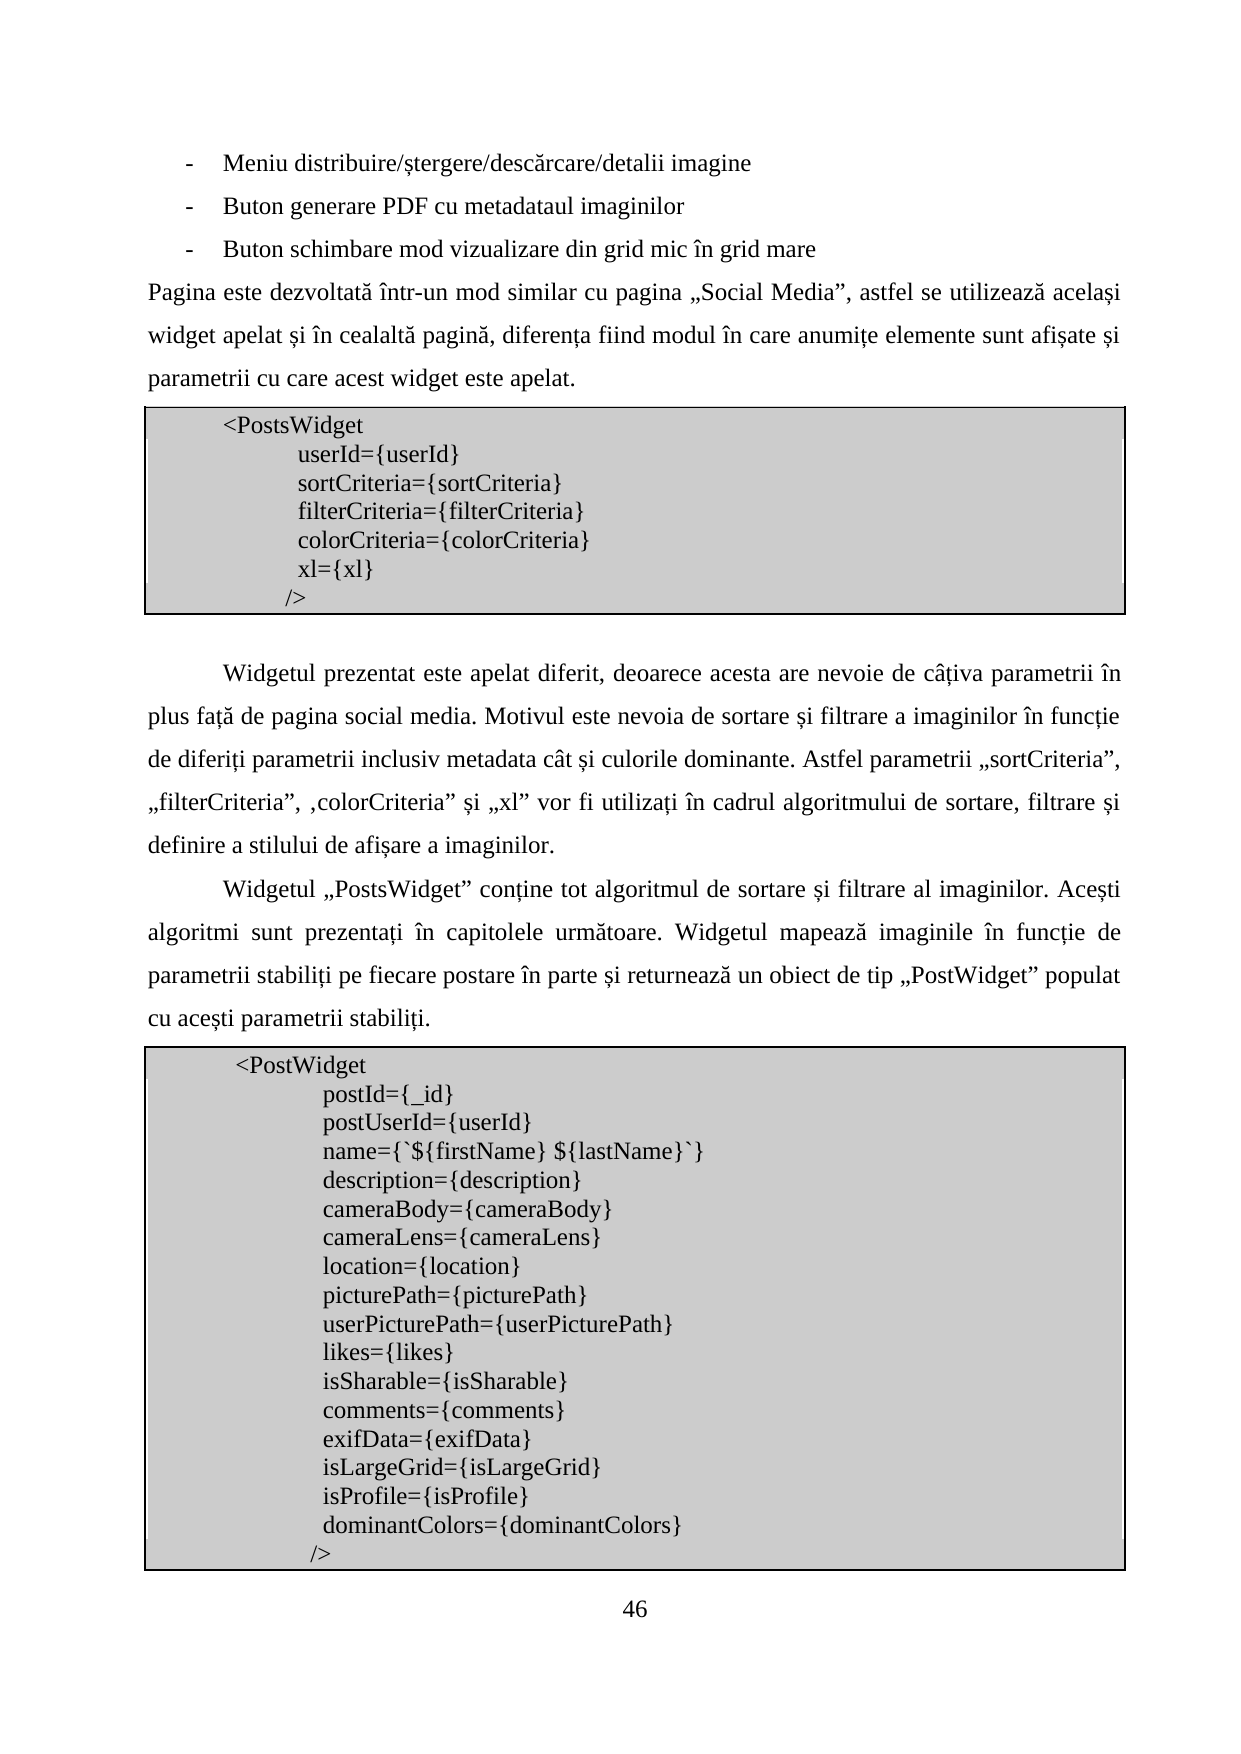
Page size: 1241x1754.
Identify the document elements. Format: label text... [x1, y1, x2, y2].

text exifData={exifData} [148, 1424, 1122, 1452]
text cameraBody={cameraBody} [148, 1194, 1122, 1222]
text location={location} [148, 1251, 1122, 1280]
text likes={likes} [148, 1337, 1122, 1366]
text dominantColors={dominantColors} [148, 1510, 1122, 1535]
list Meniu distribuire/ștergere/descărcare/detalii imagine [185, 148, 1122, 176]
text /> [146, 579, 1124, 613]
text postId={_id} [148, 1079, 1122, 1107]
text description={description} [148, 1165, 1122, 1194]
list Buton schimbare mod vizualizare din grid mic în grid mare [185, 234, 1122, 263]
text name={`${firstName} ${lastName}`} [148, 1136, 1122, 1165]
text isLargeGrid={isLargeGrid} [148, 1452, 1122, 1481]
text Widgetul prezentat este apelat diferit, deoarece acesta are nevoie de câțiva parametrii în plus față de pagina social media. Motivul este nevoia de sortare și filtrare a imaginilor în funcție de diferiți parametrii inclusiv metadata cât și culorile dominante. Astfel parametrii „sortCriteria”, „filterCriteria”, ‚colorCriteria” și „xl” vor fi utilizați în cadrul algoritmului de sortare, filtrare și definire a stilului de afișare a imaginilor. [148, 658, 1122, 859]
text /> [146, 1535, 1124, 1569]
text <PostsWidget [146, 408, 1124, 439]
text cameraLens={cameraLens} [148, 1222, 1122, 1251]
text comments={comments} [148, 1395, 1122, 1424]
text Pagina este dezvoltată într-un mod similar cu pagina „Social Media”, astfel se utilizează același widget apelat și în cealaltă pagină, diferența fiind modul în care anumițe elemente sunt afișate și parametrii cu care acest widget este apelat. [148, 277, 1122, 392]
text xl={xl} [148, 554, 1122, 579]
text <PostWidget [146, 1048, 1124, 1079]
text userId={userId} [148, 439, 1122, 468]
text picturePath={picturePath} [148, 1280, 1122, 1309]
text isSharable={isSharable} [148, 1366, 1122, 1395]
text sortCriteria={sortCriteria} [148, 468, 1122, 496]
text colorCriteria={colorCriteria} [148, 525, 1122, 554]
text userPicturePath={userPicturePath} [148, 1309, 1122, 1337]
list Buton generare PDF cu metadataul imaginilor [185, 191, 1122, 219]
text filterCriteria={filterCriteria} [148, 496, 1122, 525]
text postUserId={userId} [148, 1107, 1122, 1136]
text isProfile={isProfile} [148, 1481, 1122, 1510]
text Widgetul „PostsWidget” conține tot algoritmul de sortare și filtrare al imaginilor. Acești algoritmi sunt prezentați în capitolele următoare. Widgetul mapează imaginile în funcție de parametrii stabiliți pe fiecare postare în parte și returnează un obiect de tip „PostWidget” populat cu acești parametrii stabiliți. [148, 874, 1122, 1032]
